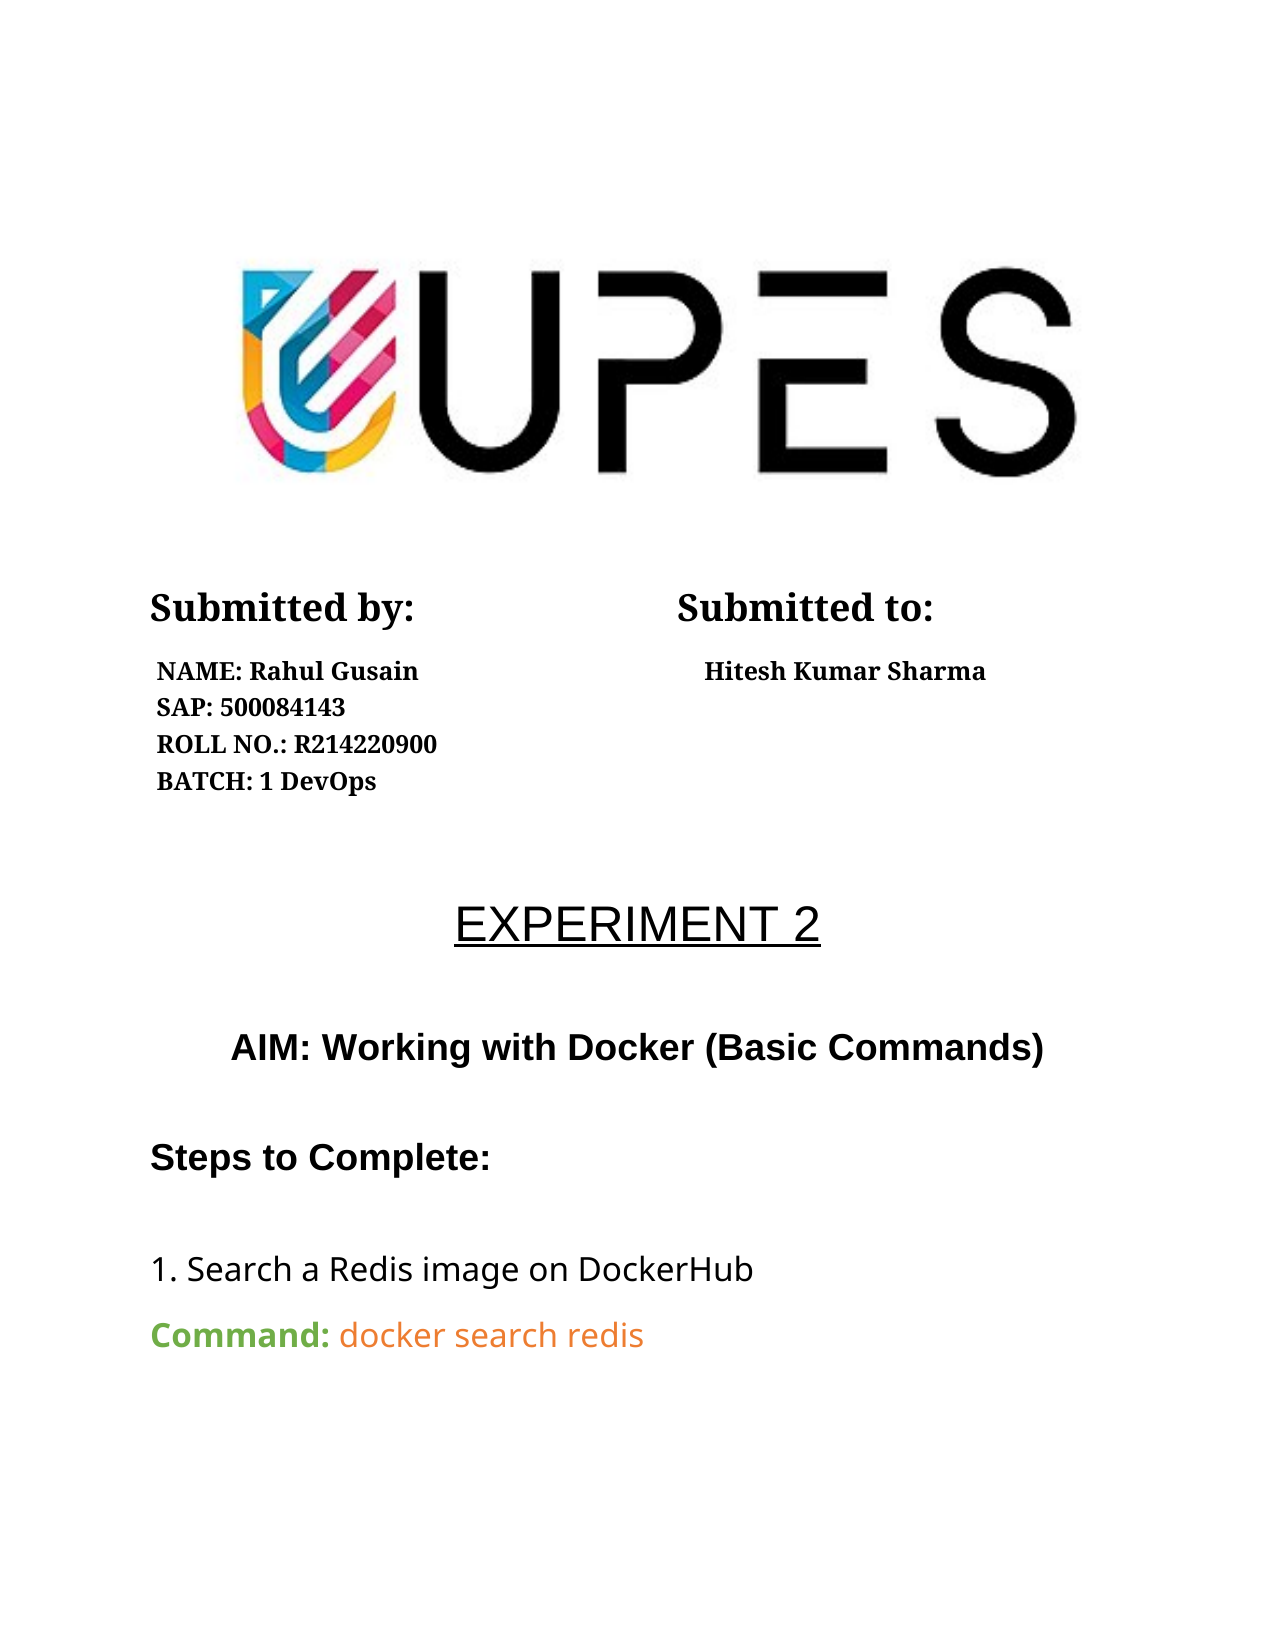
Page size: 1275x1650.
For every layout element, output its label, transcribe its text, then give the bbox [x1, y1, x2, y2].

text Command: docker search redis [150, 1311, 1125, 1357]
text NAME: Rahul Gusain Hitesh Kumar Sharma SAP: 500084143 ROLL NO.: R214220900 BATCH: 1 DevOps [150, 653, 1125, 797]
text Submitted by: Submitted to: [150, 581, 1125, 632]
text Steps to Complete: [150, 1136, 1125, 1179]
text 1. Search a Redis image on DockerHub [150, 1246, 1125, 1291]
text AIM: Working with Docker (Basic Commands) [150, 1026, 1125, 1069]
text EXPERIMENT 2 [150, 894, 1125, 951]
